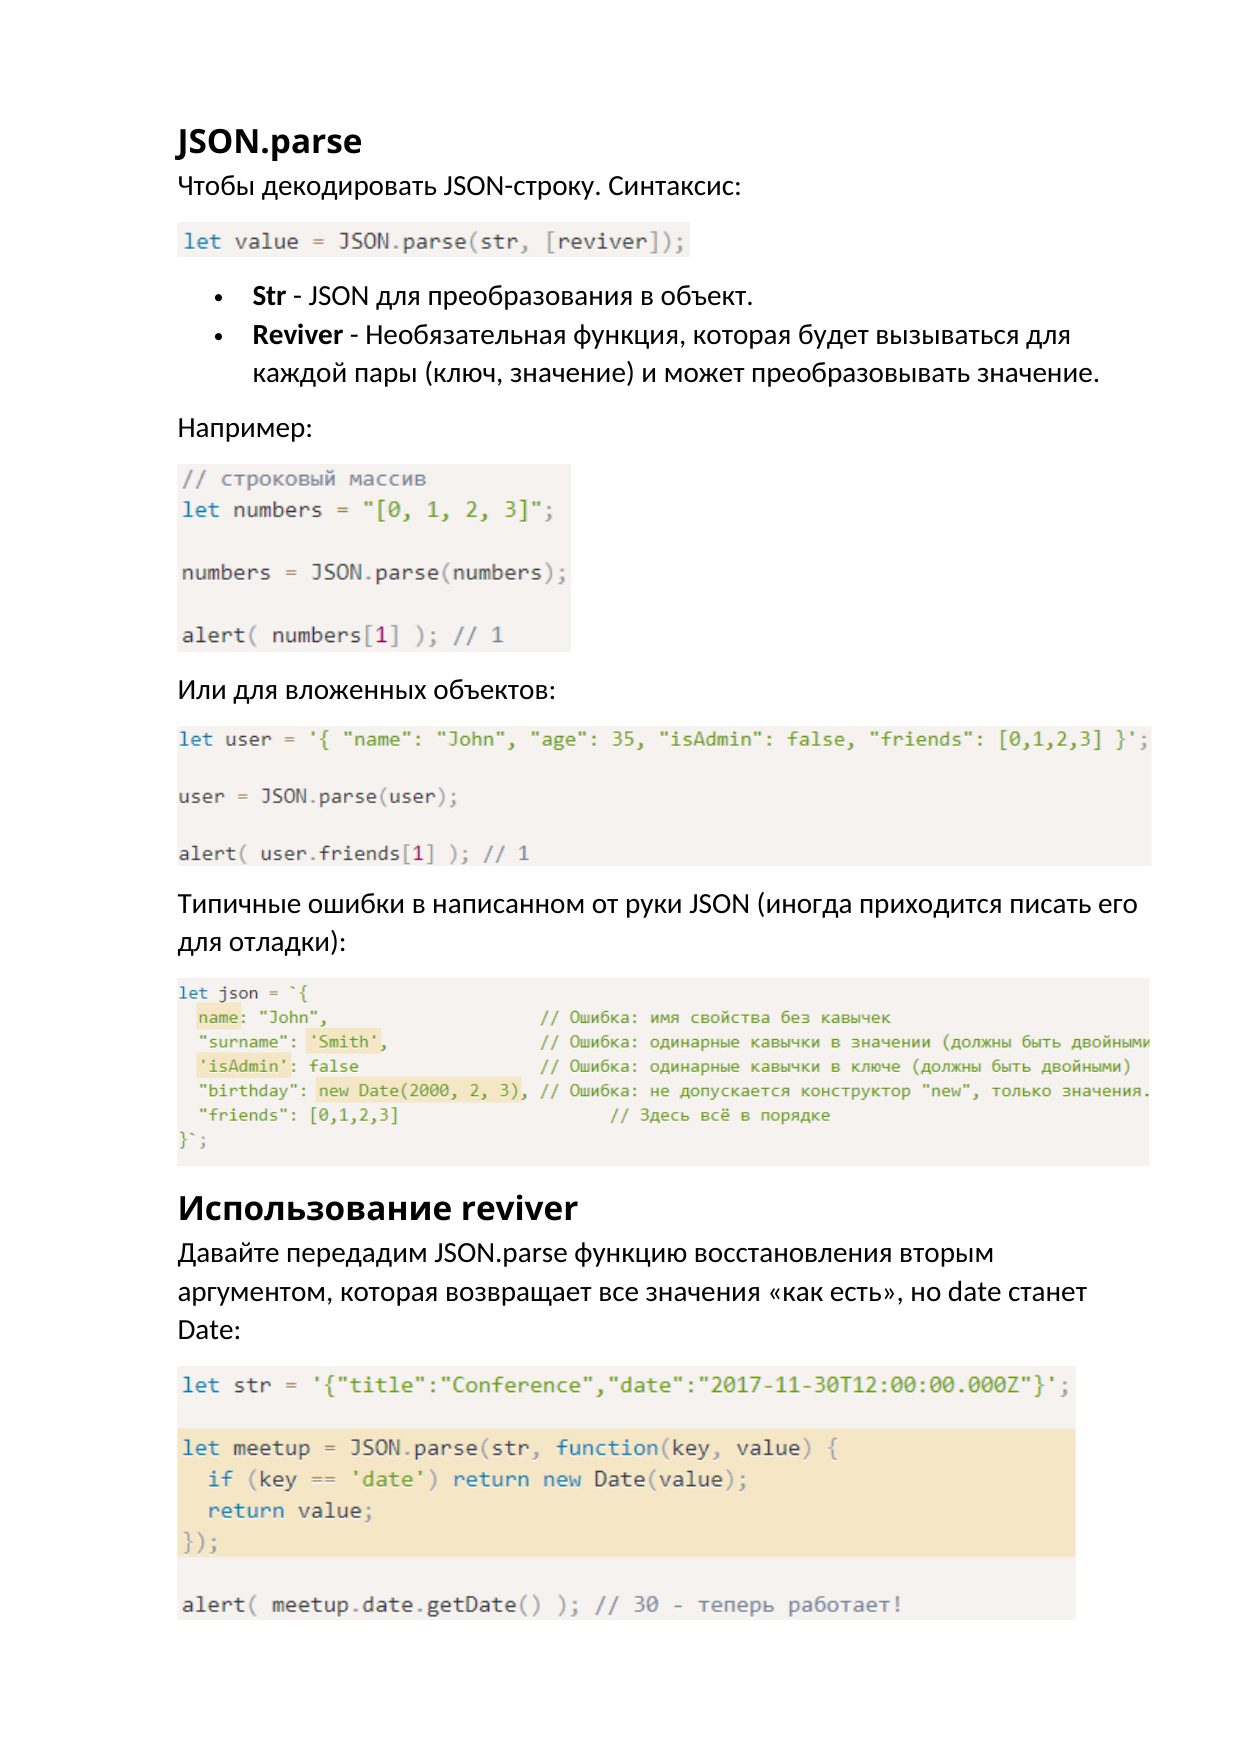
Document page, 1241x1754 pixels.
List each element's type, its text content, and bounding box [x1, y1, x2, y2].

picture [177, 1366, 1076, 1620]
picture [177, 464, 571, 652]
list Str - JSON для преобразования в объект. [215, 277, 1152, 313]
list Reviver - Необязательная функция, которая будет вызываться для каждой пары (ключ, значение) и может преобразовывать значение. [215, 316, 1152, 390]
picture [177, 726, 1152, 866]
text Типичные ошибки в написанном от руки JSON (иногда приходится писать его для отладки): [177, 885, 1152, 959]
text Давайте передадим JSON.parse функцию восстановления вторым аргументом, которая возвращает все значения «как есть», но date станет Date: [177, 1234, 1152, 1347]
text Или для вложенных объектов: [177, 671, 1152, 707]
subtitle JSON.parse [177, 118, 1152, 163]
picture [177, 978, 1152, 1166]
text Чтобы декодировать JSON-строку. Синтаксис: [177, 167, 1152, 203]
text Например: [177, 409, 1152, 445]
picture [177, 222, 690, 257]
subtitle Использование reviver [177, 1185, 1152, 1231]
